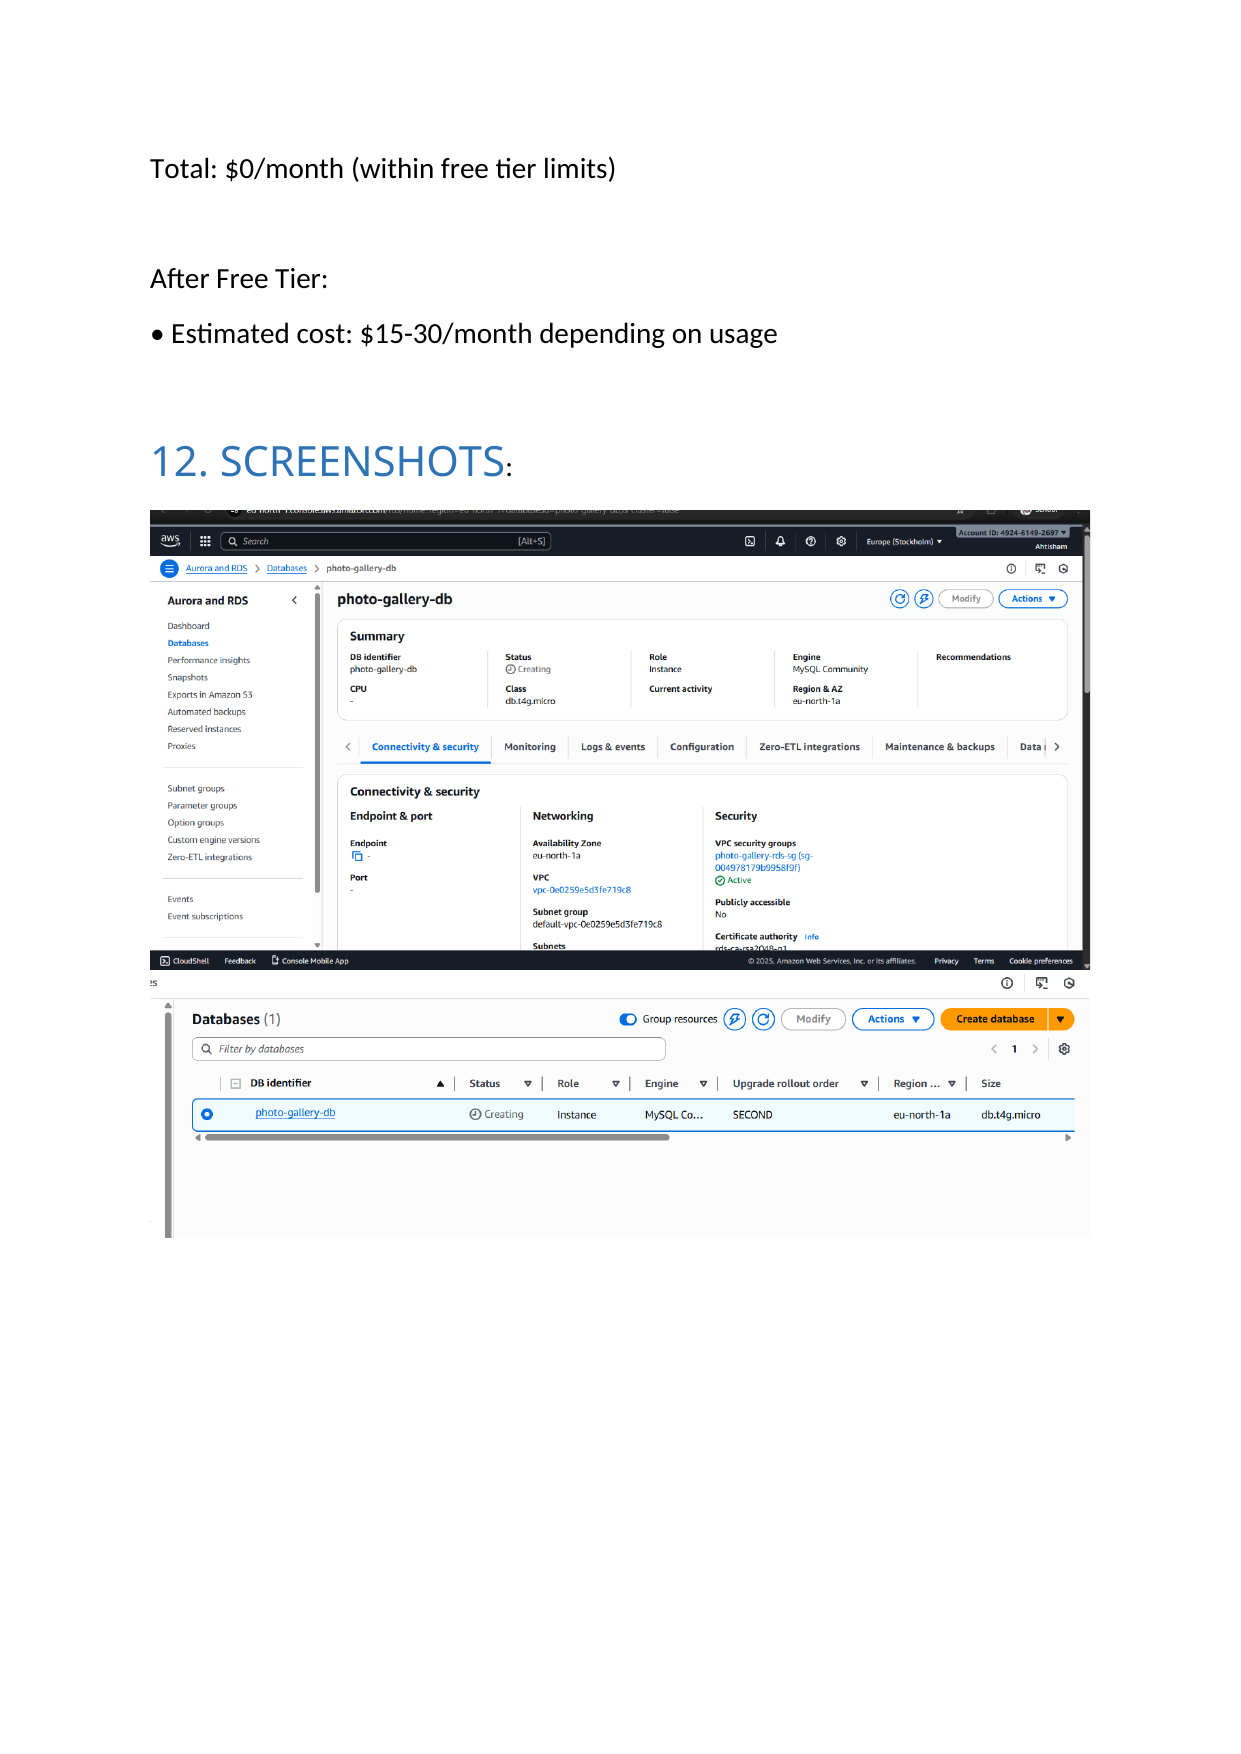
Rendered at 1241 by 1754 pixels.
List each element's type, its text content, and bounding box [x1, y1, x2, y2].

text Total: $0/month (within free tier limits) [150, 150, 1090, 186]
text After Free Tier: [150, 260, 1090, 296]
picture [150, 972, 1091, 1238]
picture [150, 510, 1091, 970]
text • Estimated cost: $15-30/month depending on usage 12. SCREENSHOTS: [150, 315, 1090, 489]
